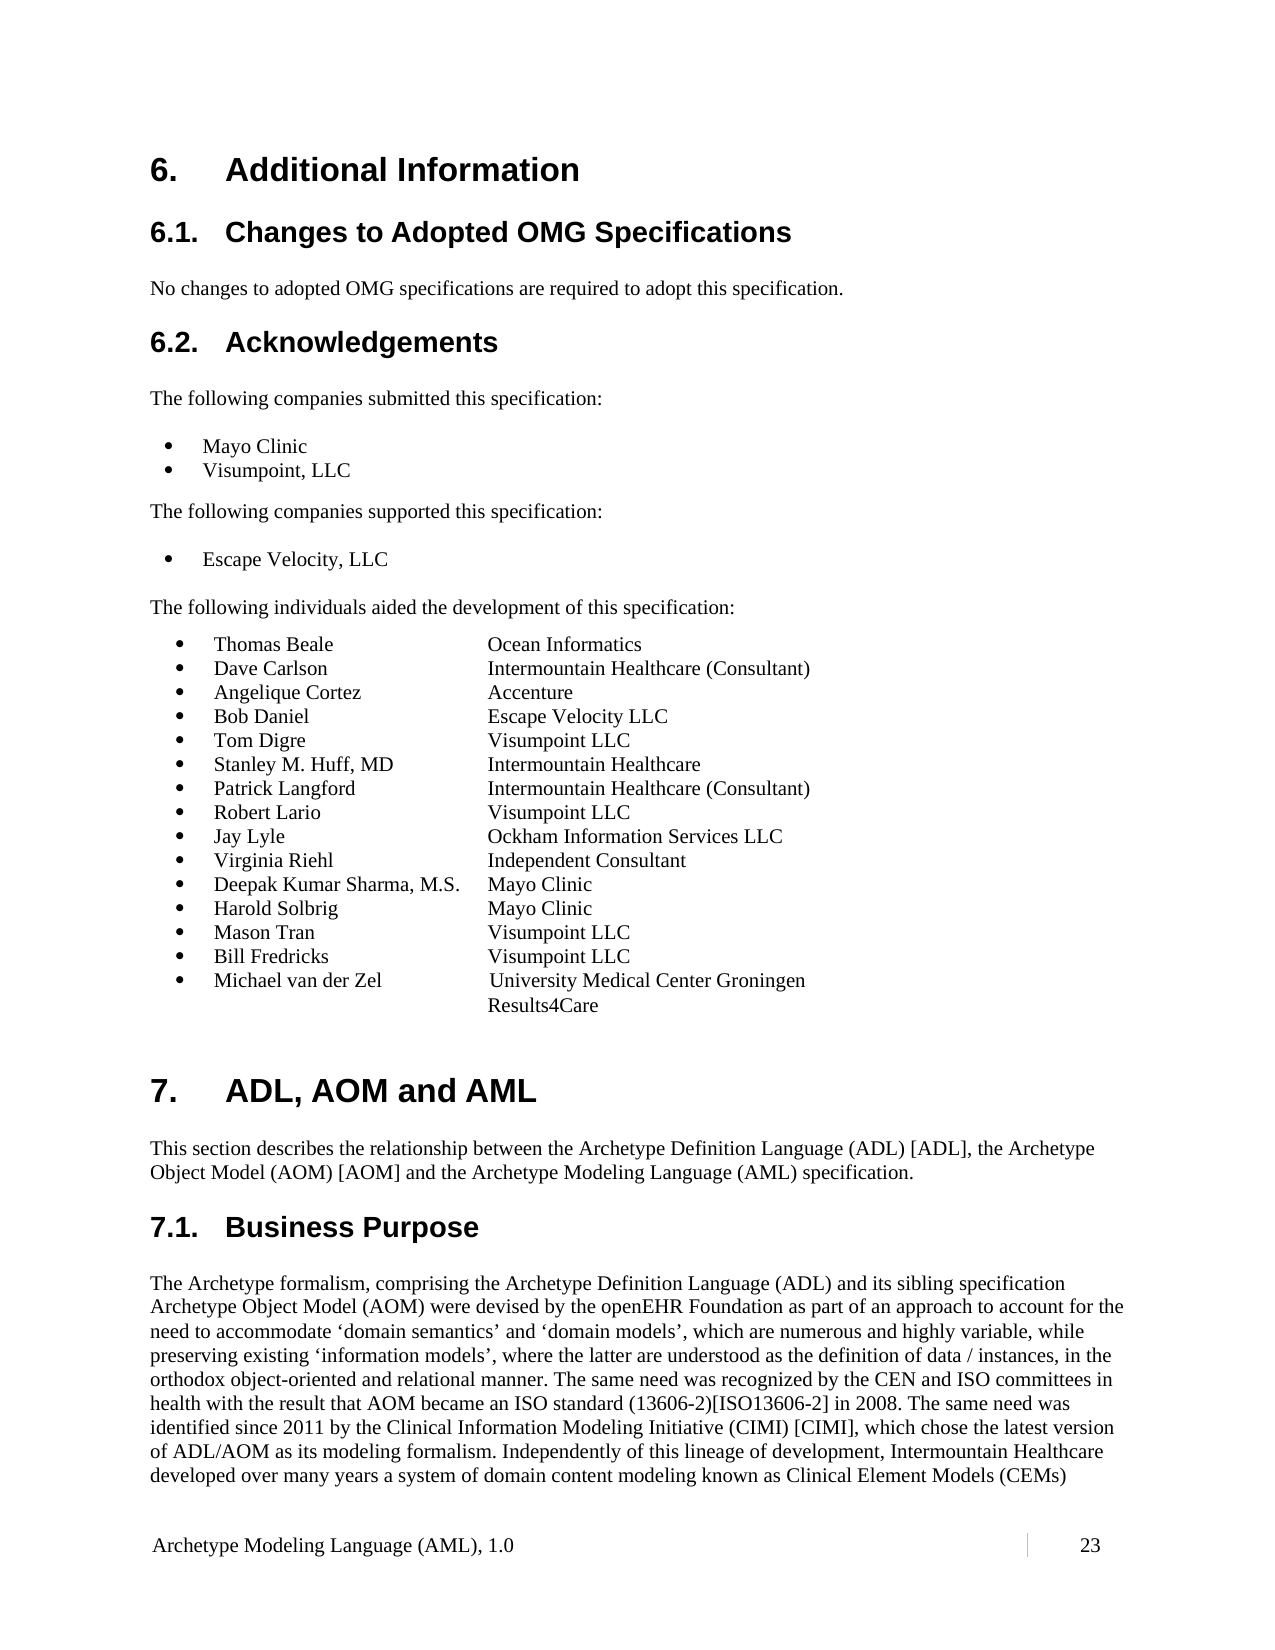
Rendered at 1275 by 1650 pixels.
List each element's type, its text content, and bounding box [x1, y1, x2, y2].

subtitle Additional Information [150, 150, 1125, 188]
table_cell Intermountain Healthcare [478, 752, 864, 776]
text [150, 1270, 1125, 1487]
table_header Thomas Beale [150, 632, 478, 656]
list Visumpoint, LLC [165, 458, 1111, 482]
table_cell Virginia Riehl [150, 848, 478, 872]
table_cell Angelique Cortez [150, 680, 478, 704]
table_cell Accenture [478, 680, 864, 704]
table_cell Escape Velocity LLC [478, 704, 864, 728]
table_cell Stanley M. Huff, MD [150, 752, 478, 776]
table_cell Bob Daniel [150, 704, 478, 728]
table_header Ocean Informatics [478, 632, 864, 656]
text The following companies supported this specification: [150, 499, 1125, 547]
table_cell Deepak Kumar Sharma, M.S. [150, 872, 478, 896]
subtitle Business Purpose [150, 1210, 1125, 1243]
table_cell Patrick Langford [150, 776, 478, 800]
table_cell Jay Lyle [150, 824, 478, 848]
table_cell Robert Lario [150, 800, 478, 824]
text The following individuals aided the development of this specification: [150, 595, 1111, 619]
subtitle Acknowledgements [150, 326, 1125, 359]
table_cell Harold Solbrig [150, 896, 478, 920]
list Escape Velocity, LLC [165, 547, 1111, 571]
table_cell Intermountain Healthcare (Consultant) [478, 656, 864, 680]
table_cell Mason Tran Bill Fredricks [150, 920, 478, 968]
subtitle ADL, AOM and AML [150, 1071, 1125, 1109]
table_cell Visumpoint LLC [478, 728, 864, 752]
table_cell Visumpoint LLC Visumpoint LLC [478, 920, 864, 968]
table_cell Intermountain Healthcare (Consultant) [478, 776, 864, 800]
table_cell Mayo Clinic [478, 896, 864, 920]
table_cell Tom Digre [150, 728, 478, 752]
table_cell University Medical Center Groningen Results4Care [478, 969, 864, 1017]
subtitle Changes to Adopted OMG Specifications [150, 215, 1125, 249]
text No changes to adopted OMG specifications are required to adopt this specification. [150, 276, 1125, 300]
text The following companies submitted this specification: [150, 386, 1125, 434]
text This section describes the relationship between the Archetype Definition Language (ADL) [ADL], the Archetype Object Model (AOM) [AOM] and the Archetype Modeling Language (AML) specification. [150, 1136, 1125, 1184]
table_cell Ockham Information Services LLC [478, 824, 864, 848]
table_cell Independent Consultant [478, 848, 864, 872]
table_cell Dave Carlson [150, 656, 478, 680]
list Mayo Clinic [165, 434, 1111, 458]
table_cell Michael van der Zel [150, 969, 478, 1017]
table_cell Visumpoint LLC [478, 800, 864, 824]
table_cell Mayo Clinic [478, 872, 864, 896]
